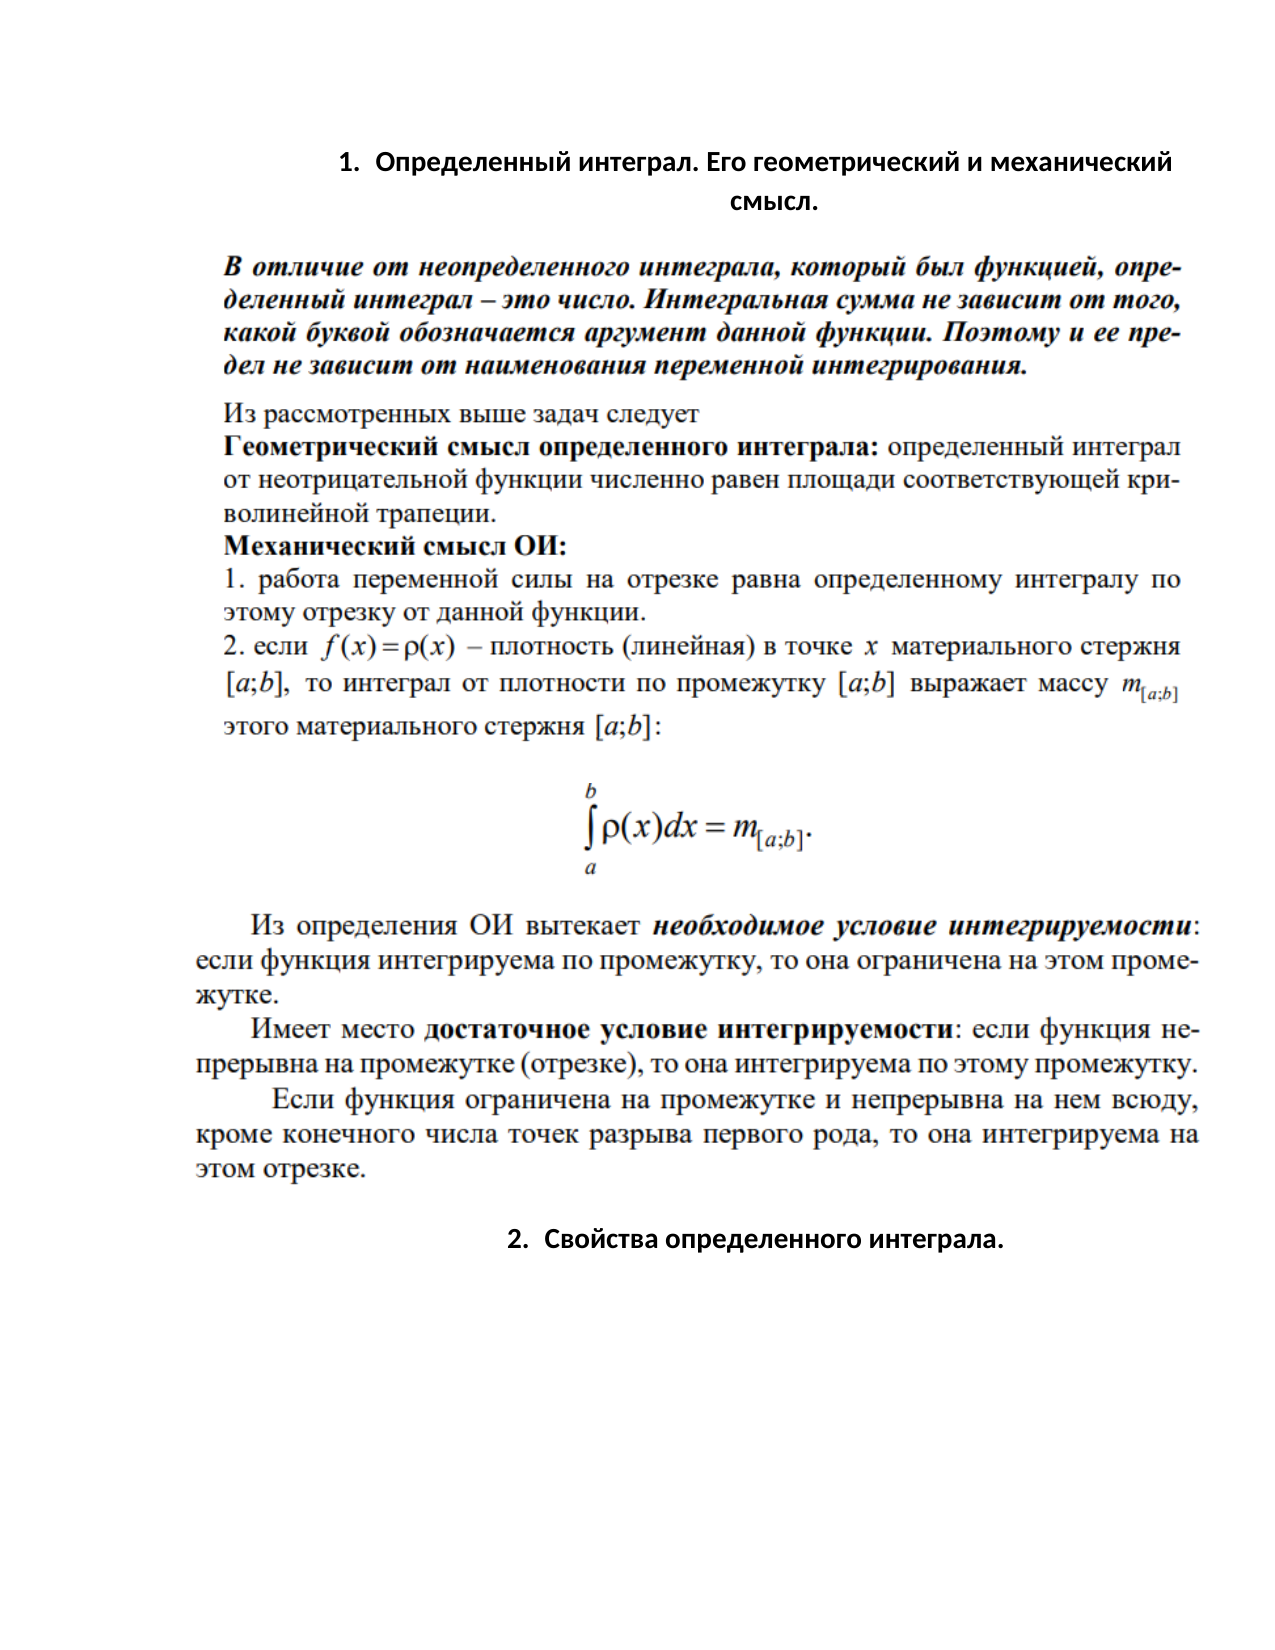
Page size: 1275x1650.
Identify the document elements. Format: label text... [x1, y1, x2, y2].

list Свойства определенного интеграла. [325, 1221, 1186, 1256]
picture [177, 783, 1249, 1194]
picture [214, 245, 1224, 757]
list Определенный интеграл. Его геометрический и механический смысл. [325, 143, 1186, 217]
